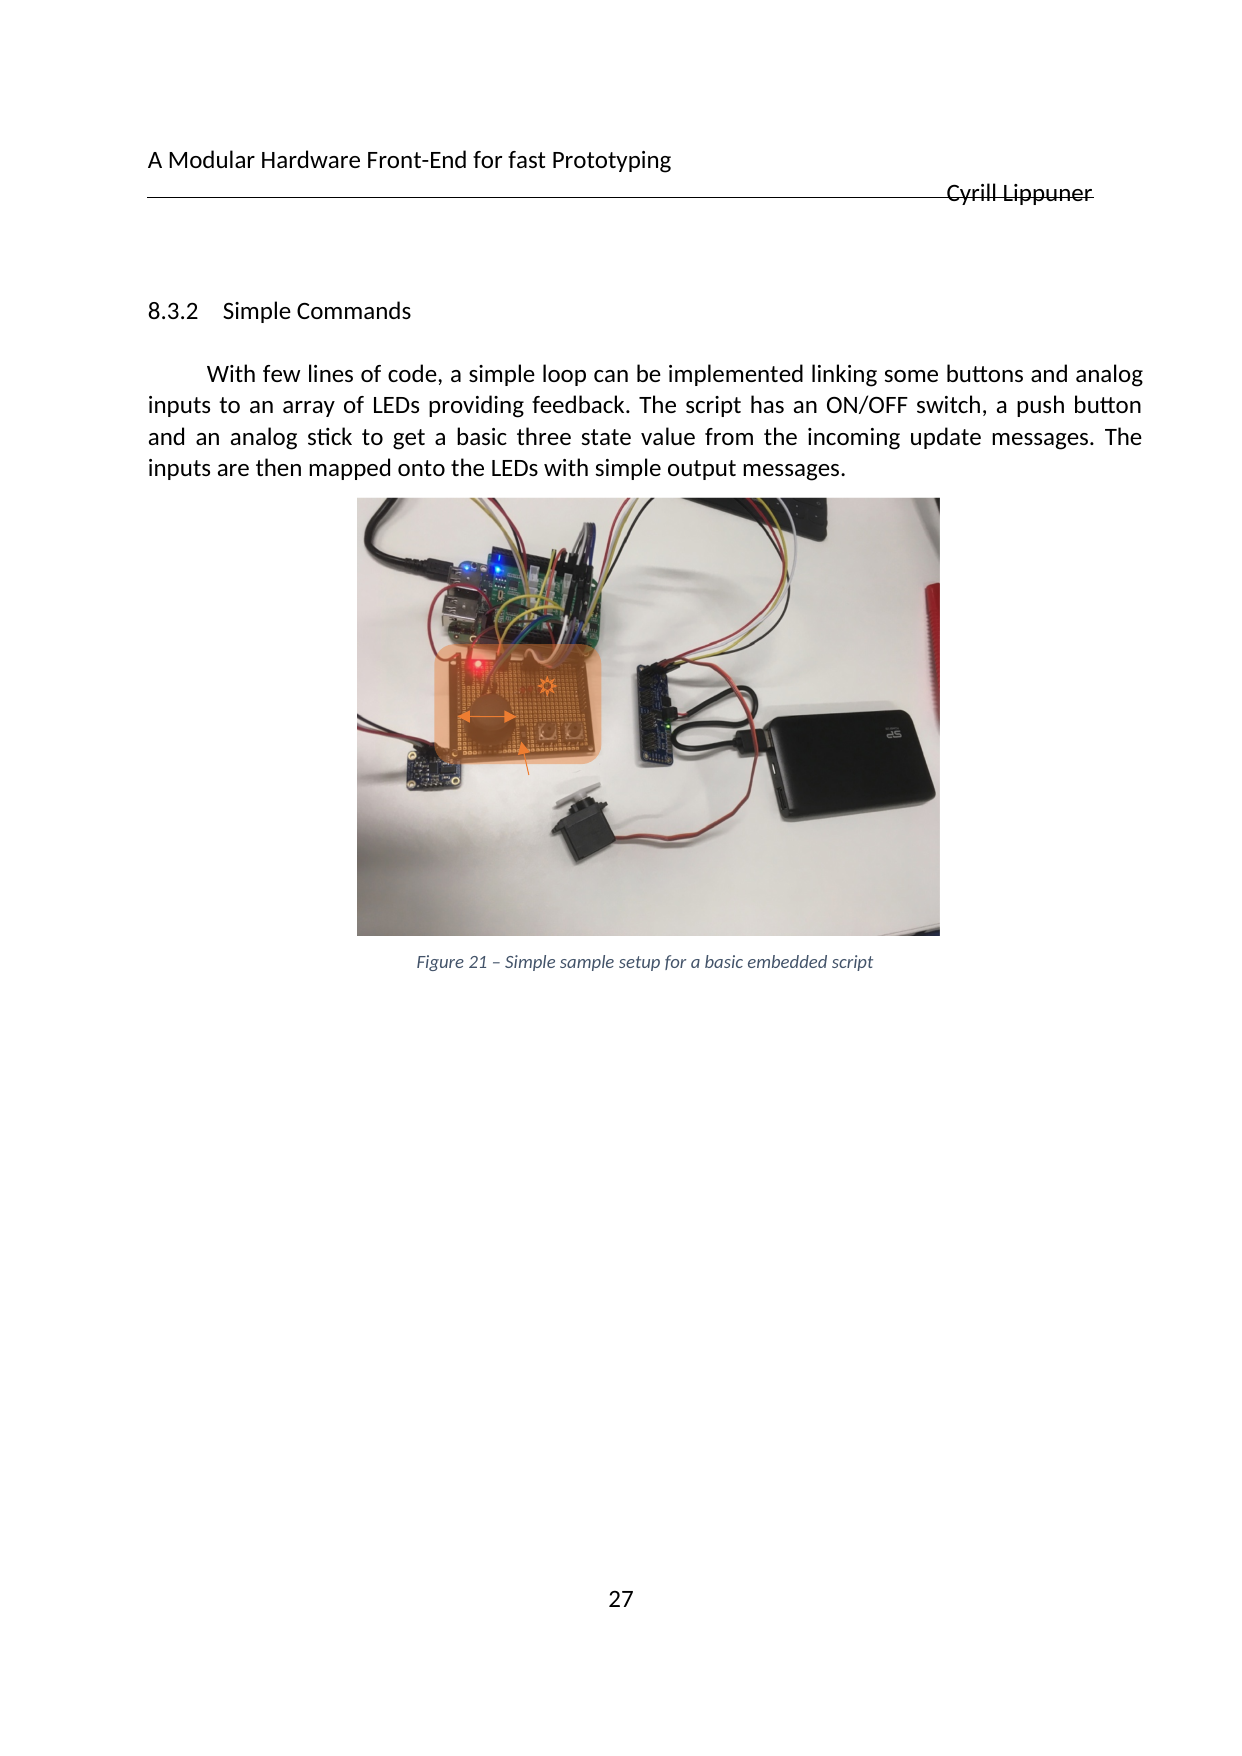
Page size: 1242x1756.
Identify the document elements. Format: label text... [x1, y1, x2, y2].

subtitle Simple Commands [148, 295, 1144, 326]
text Figure 21 – Simple sample setup for a basic embedded script [148, 950, 1144, 973]
picture [357, 498, 939, 936]
text With few lines of code, a simple loop can be implemented linking some buttons and analog inputs to an array of LEDs providing feedback. The script has an ON/OFF switch, a push button and an analog stick to get a basic three state value from the incoming update messages. The inputs are then mapped onto the LEDs with simple output messages. [148, 358, 1144, 483]
